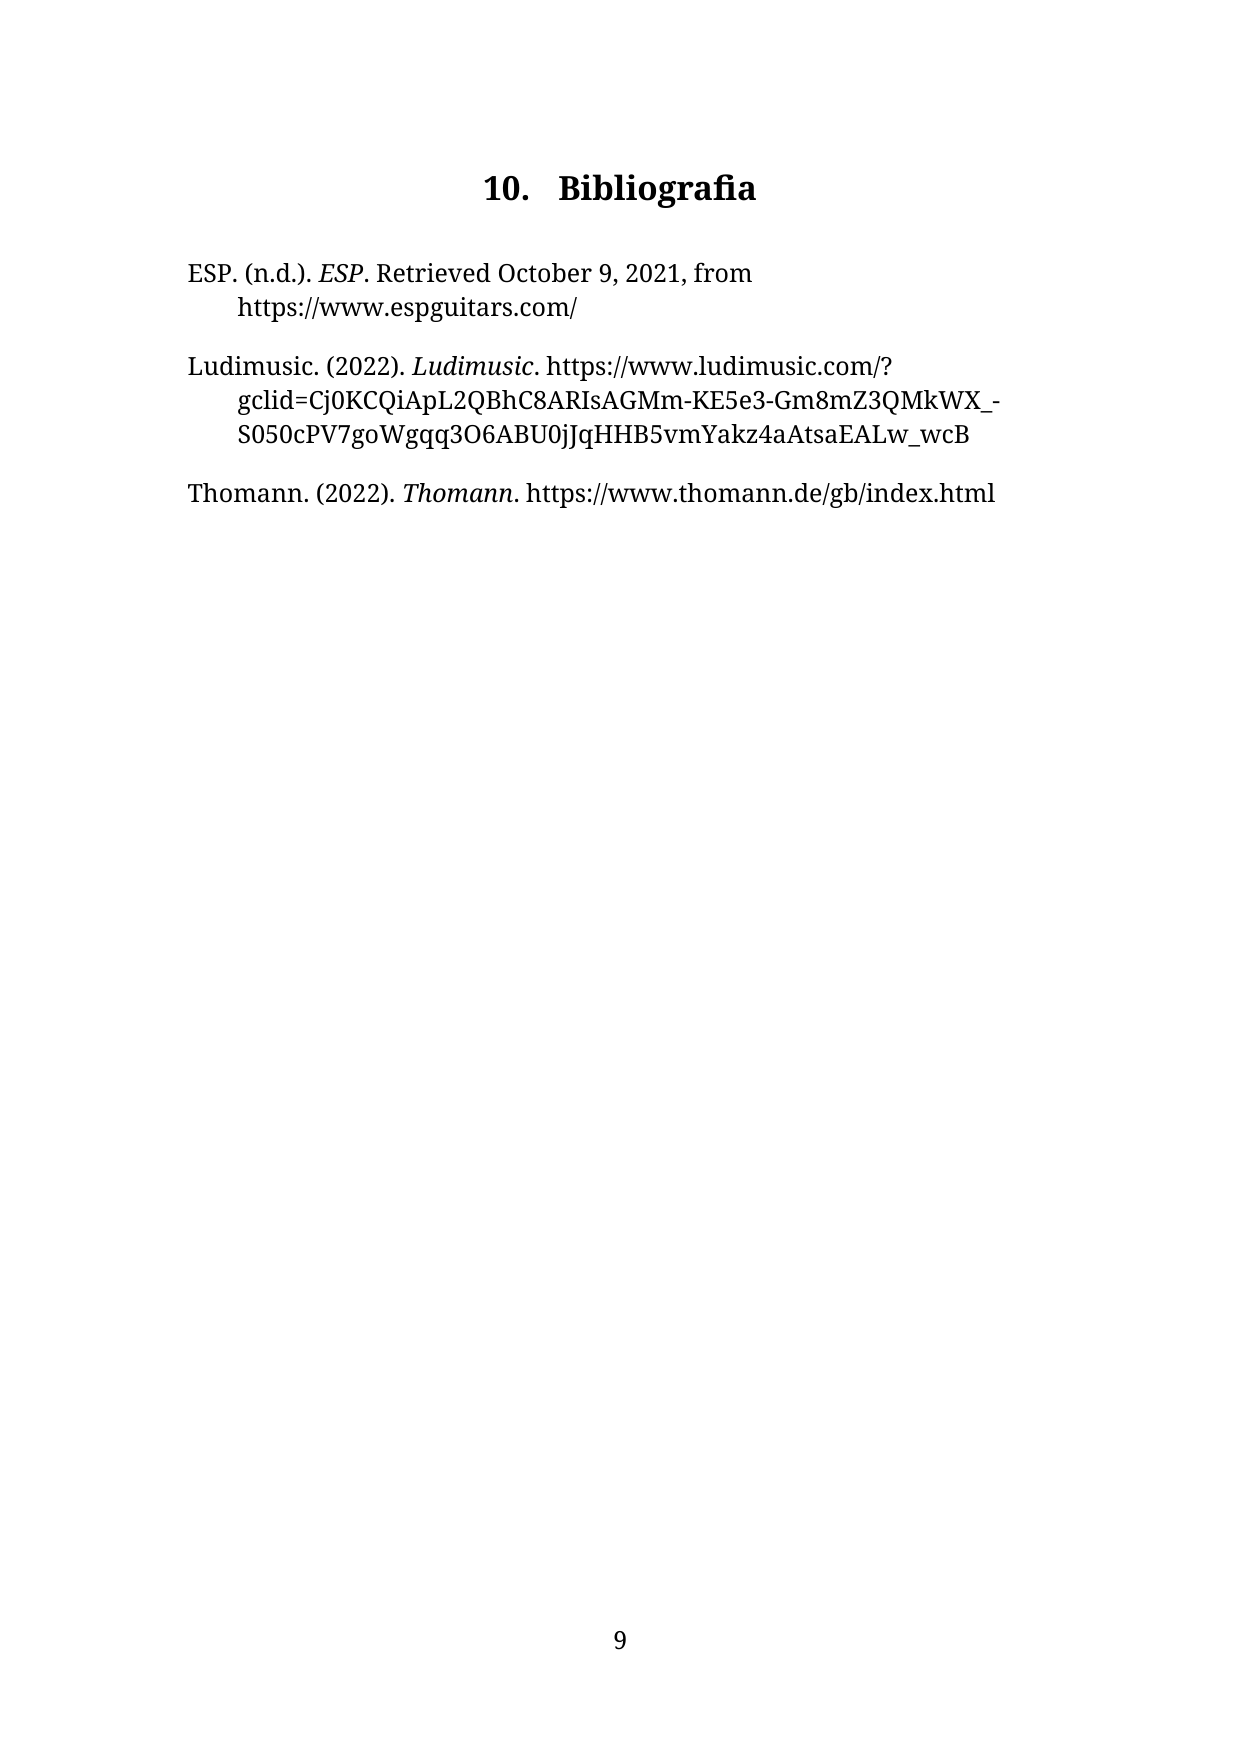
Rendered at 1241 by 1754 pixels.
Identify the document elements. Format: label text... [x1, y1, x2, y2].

subtitle Bibliografia [187, 164, 1053, 210]
text Ludimusic. (2022). Ludimusic. https://www.ludimusic.com/?gclid=Cj0KCQiApL2QBhC8ARIsAGMm-KE5e3-Gm8mZ3QMkWX_-S050cPV7goWgqq3O6ABU0jJqHHB5vmYakz4aAtsaEALw_wcB [187, 349, 1053, 451]
text Thomann. (2022). Thomann. https://www.thomann.de/gb/index.html [187, 476, 1053, 510]
text ESP. (n.d.). ESP. Retrieved October 9, 2021, from https://www.espguitars.com/ [187, 256, 1053, 324]
